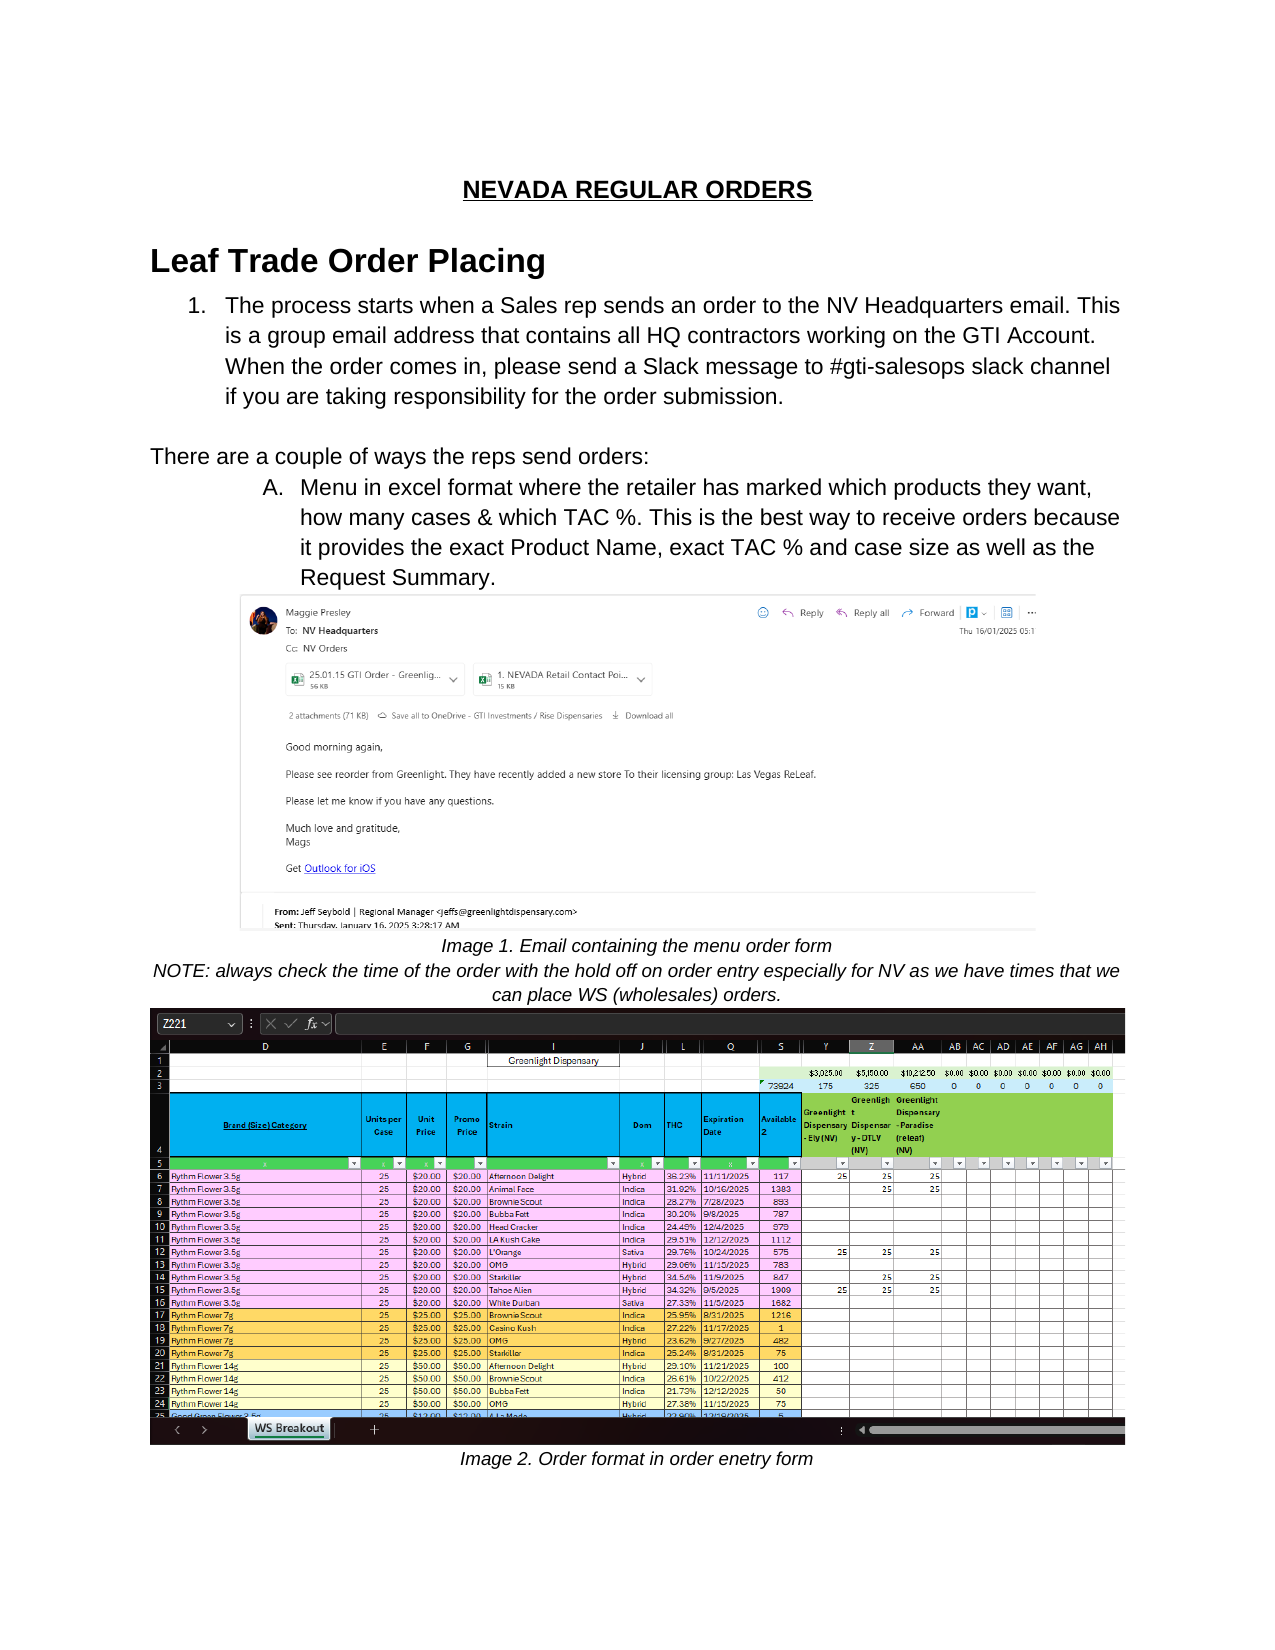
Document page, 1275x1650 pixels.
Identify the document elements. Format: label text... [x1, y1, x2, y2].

picture [239, 594, 1036, 931]
list The process starts when a Sales rep sends an order to the NV Headquarters email. This is a group email address that contains all HQ contractors working on the GTI Account. [187, 292, 1125, 349]
text When the order comes in, please send a Slack message to #gti-salesops slack channel if you are taking responsibility for the order submission. [225, 353, 1125, 439]
text Image 1. Email containing the menu order form NOTE: always check the time of the order with the hold off on order entry especially for NV as we have times that we can place WS (wholesales) orders. [150, 934, 1125, 1006]
text NEVADA REGULAR ORDERS [150, 175, 1125, 204]
picture [150, 1008, 1125, 1445]
text Image 2. Order format in order enetry form [150, 1448, 1125, 1470]
text There are a couple of ways the reps send orders: [150, 443, 1125, 469]
subtitle Leaf Trade Order Placing [150, 241, 1125, 280]
list Menu in excel format where the retailer has marked which products they want, how many cases & which TAC %. This is the best way to receive orders because it provides the exact Product Name, exact TAC % and case size as well as the Request Summary. [262, 473, 1125, 590]
